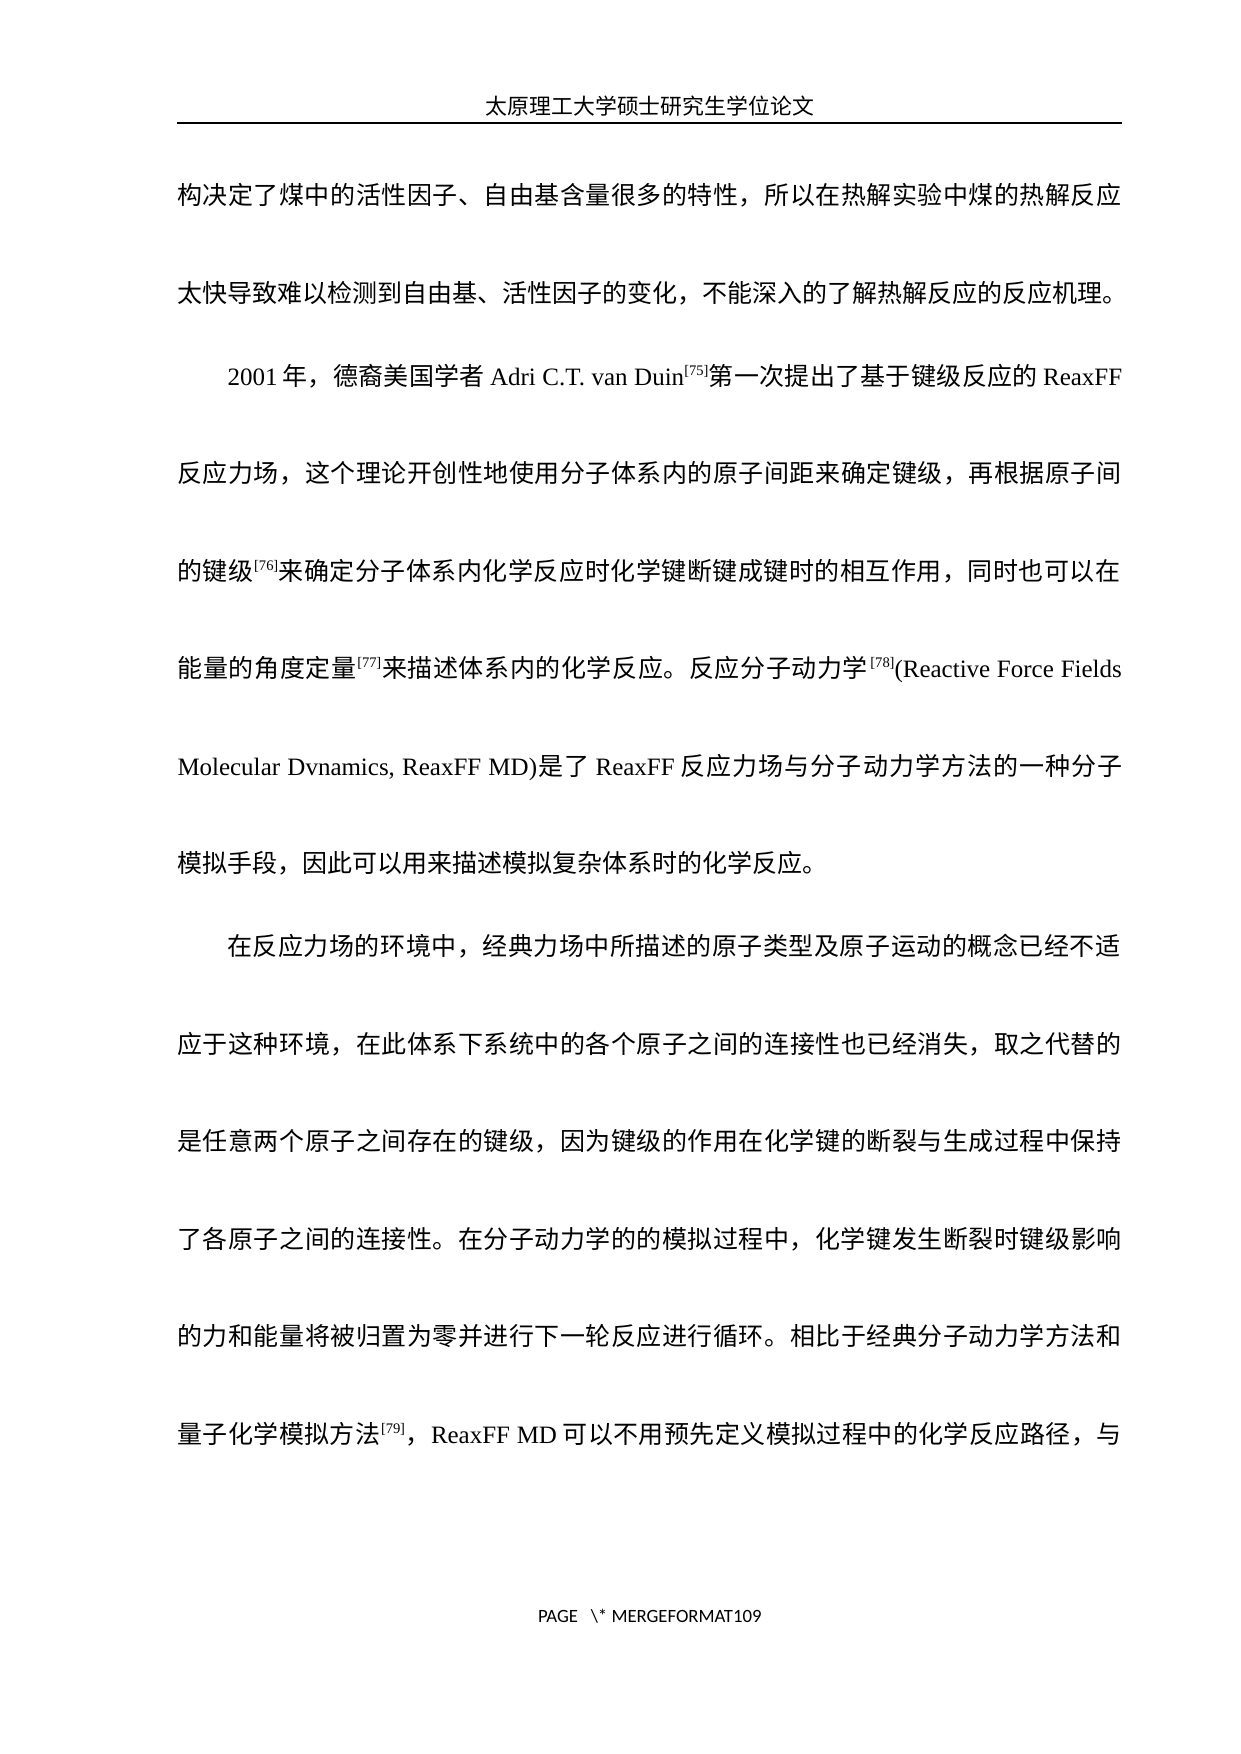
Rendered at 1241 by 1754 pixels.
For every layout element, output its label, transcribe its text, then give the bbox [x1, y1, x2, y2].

text 2001年，德裔美国学者Adri C.T. van Duin[75]第一次提出了基于键级反应的ReaxFF反应力场，这个理论开创性地使用分子体系内的原子间距来确定键级，再根据原子间的键级[76]来确定分子体系内化学反应时化学键断键成键时的相互作用，同时也可以在能量的角度定量[77]来描述体系内的化学反应。反应分子动力学[78](Reactive Force Fields Molecular Dvnamics, ReaxFF MD)是了ReaxFF反应力场与分子动力学方法的一种分子模拟手段，因此可以用来描述模拟复杂体系时的化学反应。 [177, 342, 1122, 894]
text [177, 912, 1122, 1465]
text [177, 161, 1122, 324]
